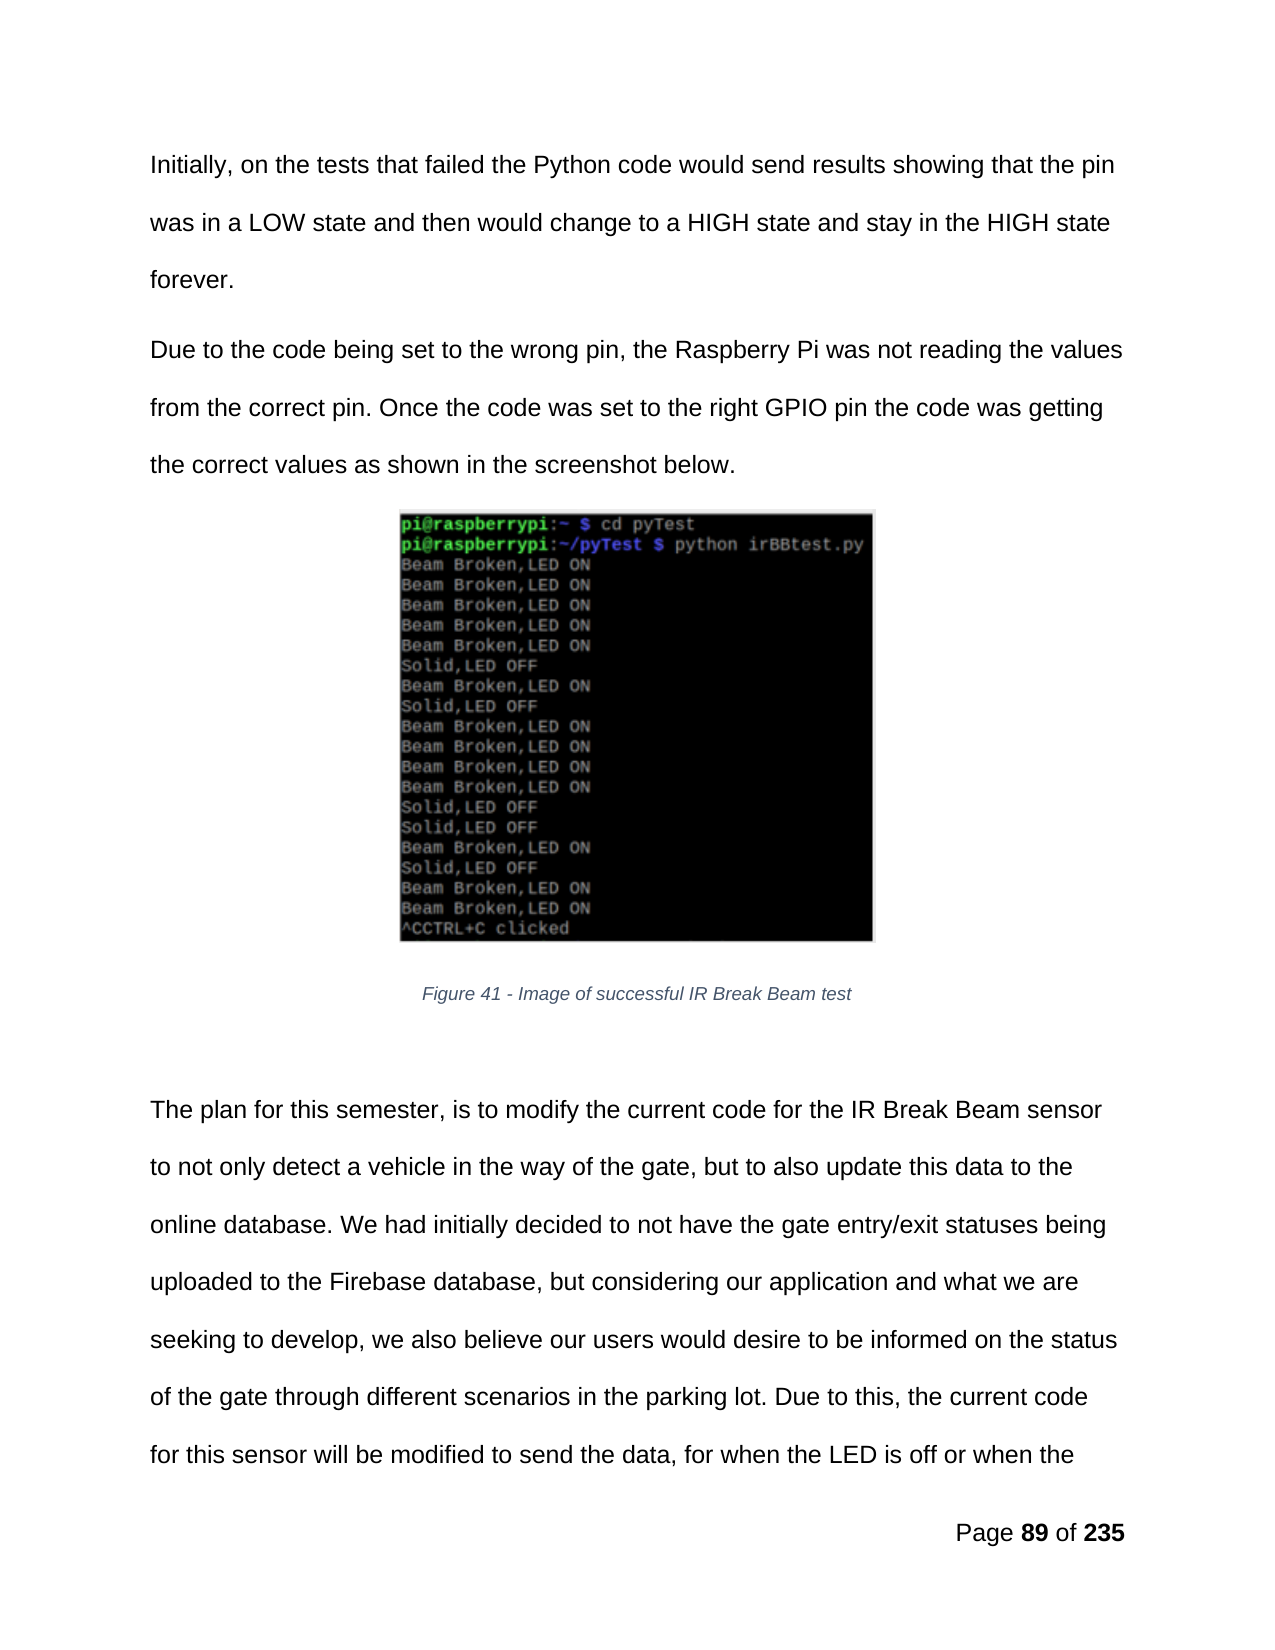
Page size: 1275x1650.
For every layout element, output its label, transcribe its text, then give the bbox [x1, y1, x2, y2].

text Figure 41 - Image of successful IR Break Beam test [150, 982, 1125, 1004]
picture [399, 509, 876, 943]
text Due to the code being set to the wrong pin, the Raspberry Pi was not reading the values from the correct pin. Once the code was set to the right GPIO pin the code was getting the correct values as shown in the screenshot below. [150, 335, 1125, 479]
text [150, 1095, 1125, 1468]
text Initially, on the tests that failed the Python code would send results showing that the pin was in a LOW state and then would change to a HIGH state and stay in the HIGH state forever. [150, 150, 1125, 294]
